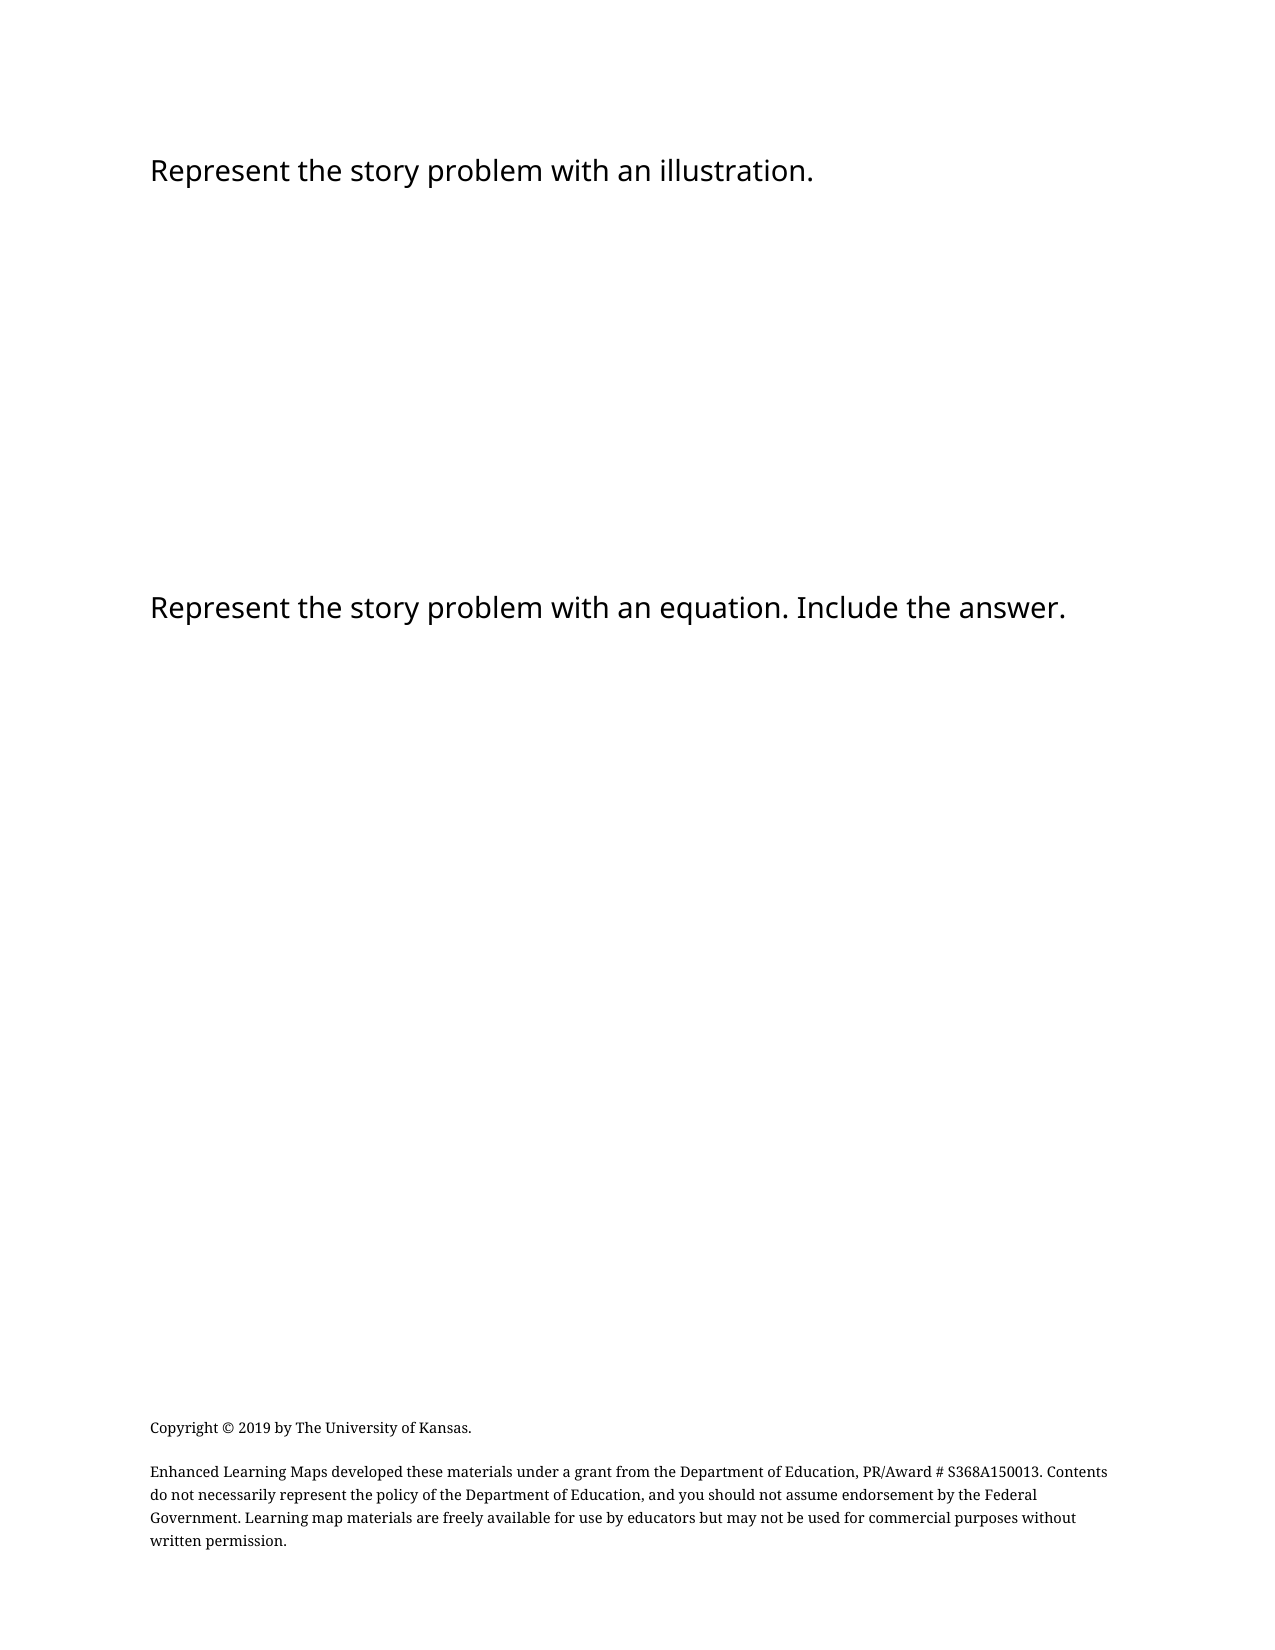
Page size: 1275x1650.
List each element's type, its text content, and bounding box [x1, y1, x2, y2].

text Represent the story problem with an equation. Include the answer. [150, 587, 1125, 627]
text Represent the story problem with an illustration. [150, 150, 1125, 190]
